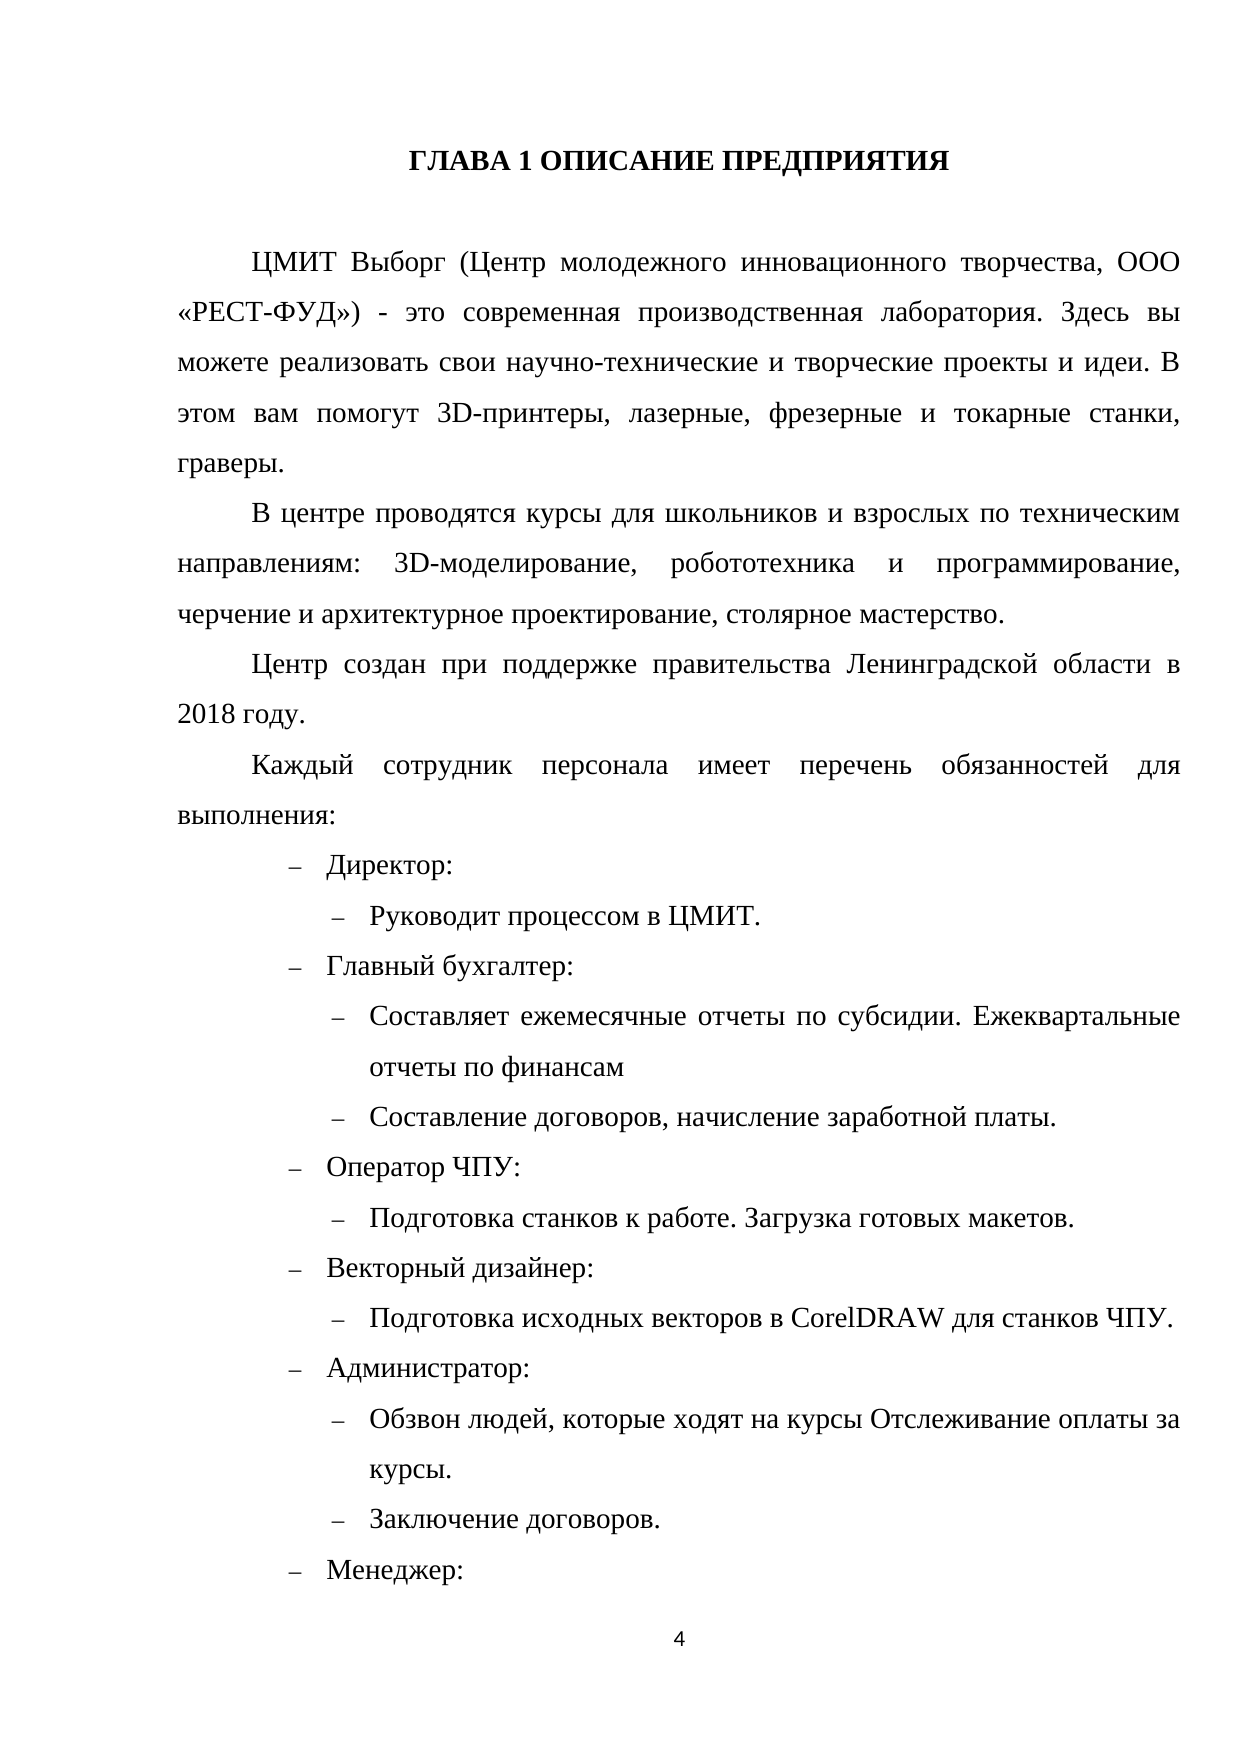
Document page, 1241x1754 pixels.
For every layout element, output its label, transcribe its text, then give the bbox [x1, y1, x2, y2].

subtitle ГЛАВА 1 ОПИСАНИЕ ПРЕДПРИЯТИЯ [177, 143, 1181, 177]
list Оператор ЧПУ: [288, 1149, 1181, 1183]
text В центре проводятся курсы для школьников и взрослых по техническим направлениям: 3D-моделирование, робототехника и программирование, черчение и архитектурное проектирование, столярное мастерство. [177, 495, 1181, 629]
list Подготовка станков к работе. Загрузка готовых макетов. [332, 1200, 1181, 1233]
text ЦМИТ Выборг (Центр молодежного инновационного творчества, ООО «РЕСТ-ФУД») - это современная производственная лаборатория. Здесь вы можете реализовать свои научно-технические и творческие проекты и идеи. В этом вам помогут 3D-принтеры, лазерные, фрезерные и токарные станки, граверы. [177, 244, 1181, 478]
list Главный бухгалтер: [288, 948, 1181, 982]
list Векторный дизайнер: [288, 1250, 1181, 1283]
list Администратор: [288, 1351, 1181, 1384]
list Директор: [288, 847, 1181, 881]
list Составление договоров, начисление заработной платы. [332, 1099, 1181, 1133]
list Составляет ежемесячные отчеты по субсидии. Ежеквартальные отчеты по финансам [332, 998, 1181, 1082]
list Руководит процессом в ЦМИТ. [332, 898, 1181, 931]
list Подготовка исходных векторов в CorelDRAW для станков ЧПУ. [332, 1300, 1181, 1334]
list Обзвон людей, которые ходят на курсы Отслеживание оплаты за курсы. [332, 1401, 1181, 1485]
text Каждый сотрудник персонала имеет перечень обязанностей для выполнения: [177, 747, 1181, 831]
text Центр создан при поддержке правительства Ленинградской области в 2018 году. [177, 646, 1181, 730]
list Заключение договоров. [332, 1502, 1181, 1535]
list Менеджер: [288, 1552, 1181, 1585]
